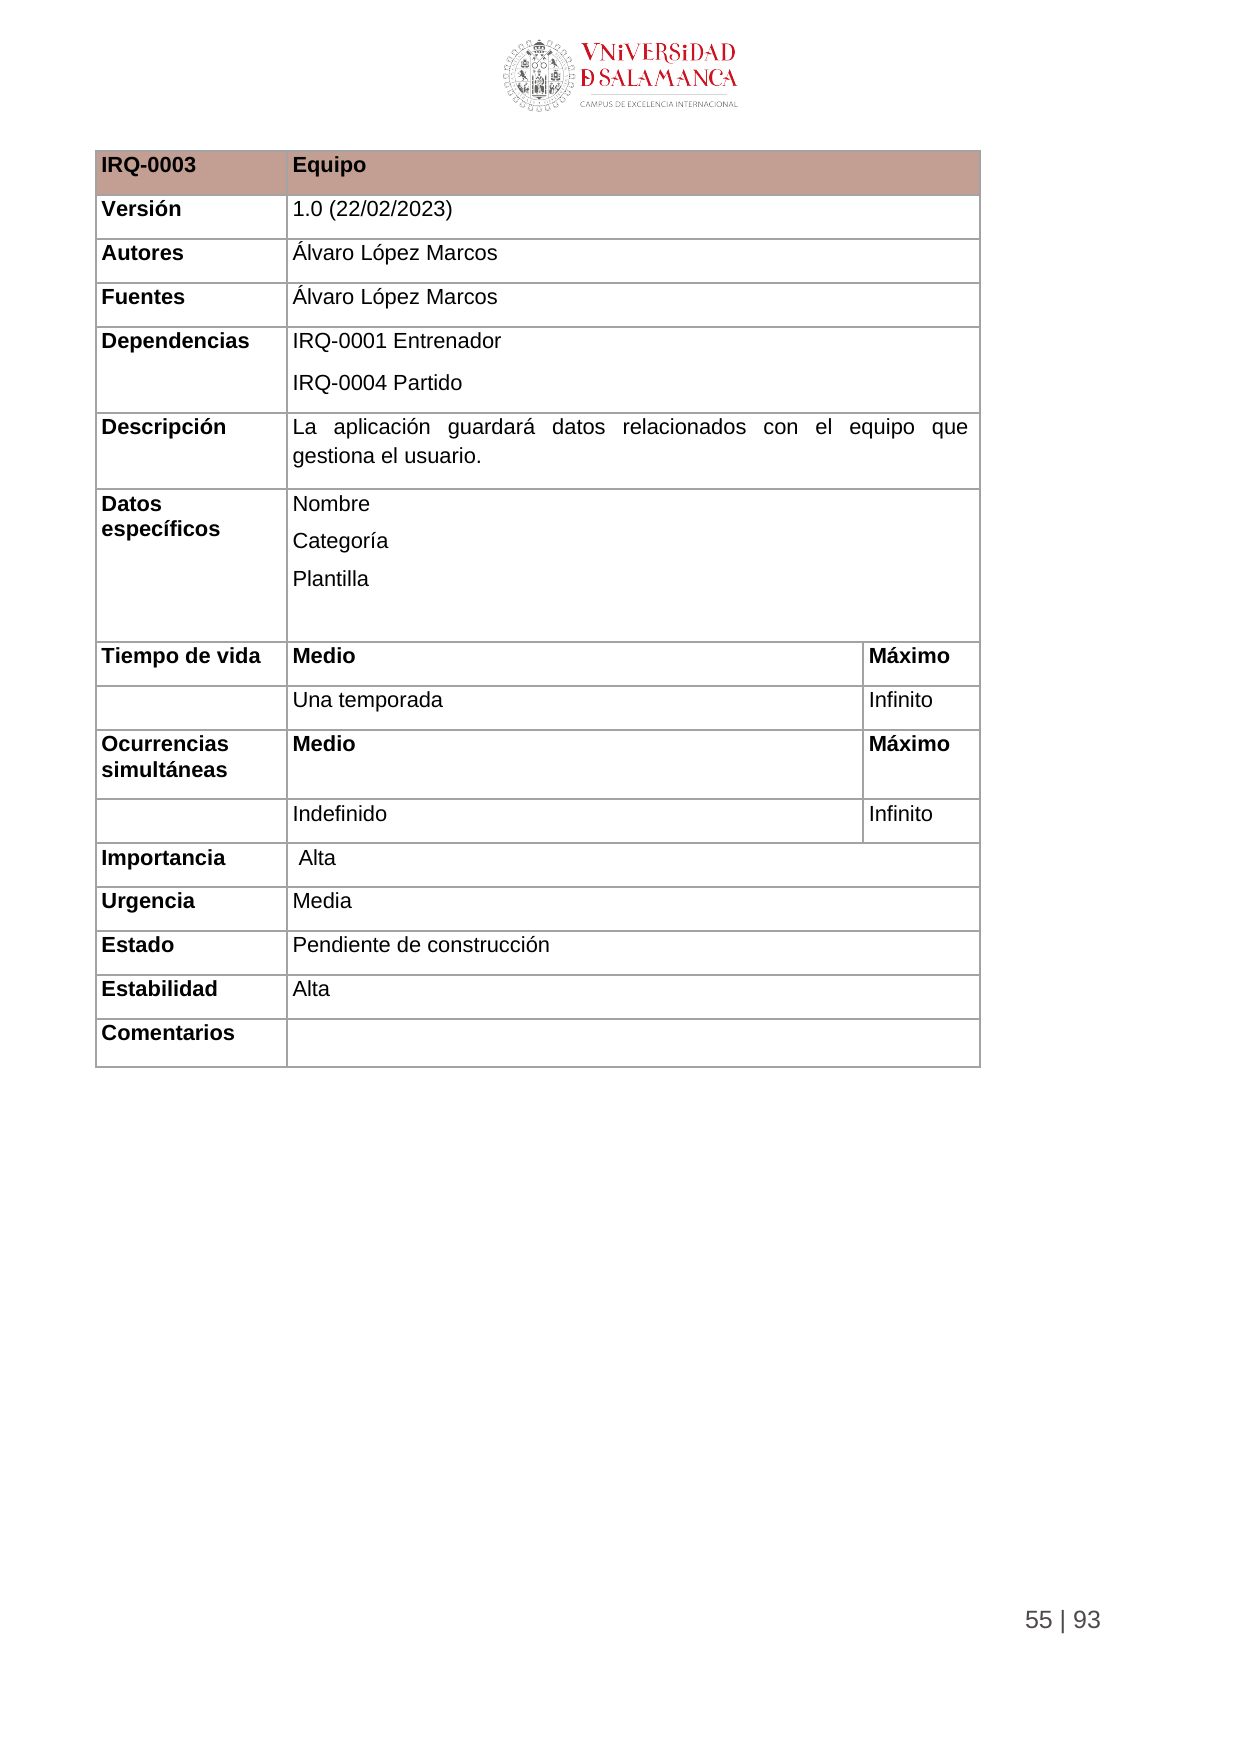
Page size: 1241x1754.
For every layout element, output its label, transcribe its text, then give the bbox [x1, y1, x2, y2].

table_cell La aplicación guardará datos relacionados con el equipo que gestiona el usuario. [288, 414, 979, 488]
table_cell Descripción [97, 414, 286, 488]
table_cell Indefinido [288, 800, 862, 842]
table_cell Media [288, 888, 979, 930]
table_cell Máximo [864, 643, 979, 685]
table_cell Versión [97, 196, 286, 238]
table_header IRQ-0003 [97, 152, 286, 194]
table_cell Infinito [864, 687, 979, 729]
table_cell Urgencia [97, 888, 286, 930]
table_cell Comentarios [97, 1020, 286, 1066]
table_header Equipo [288, 152, 979, 194]
picture [499, 36, 742, 116]
table_cell Alta [288, 844, 979, 886]
table_cell Ocurrencias simultáneas [97, 731, 286, 798]
table_cell Infinito [864, 800, 979, 842]
table_cell 1.0 (22/02/2023) [288, 196, 979, 238]
table_cell Pendiente de construcción [288, 932, 979, 974]
table_cell Autores [97, 240, 286, 282]
table_cell Estado [97, 932, 286, 974]
table_cell Estabilidad [97, 976, 286, 1018]
table_cell Fuentes [97, 284, 286, 326]
table_cell Álvaro López Marcos [288, 284, 979, 326]
table_cell Dependencias [97, 328, 286, 412]
table_cell Medio [288, 731, 862, 798]
table_cell IRQ-0001 Entrenador IRQ-0004 Partido [288, 328, 979, 412]
table_cell Una temporada [288, 687, 862, 729]
table_cell [97, 800, 286, 842]
table_cell Álvaro López Marcos [288, 240, 979, 282]
table_cell Tiempo de vida [97, 643, 286, 685]
table_cell Nombre Categoría Plantilla [288, 490, 979, 641]
table_cell Máximo [864, 731, 979, 798]
table_cell Datos específicos [97, 490, 286, 641]
table_cell [288, 1020, 979, 1066]
table_cell Medio [288, 643, 862, 685]
table_cell Importancia [97, 844, 286, 886]
table_cell Alta [288, 976, 979, 1018]
table_cell [97, 687, 286, 729]
